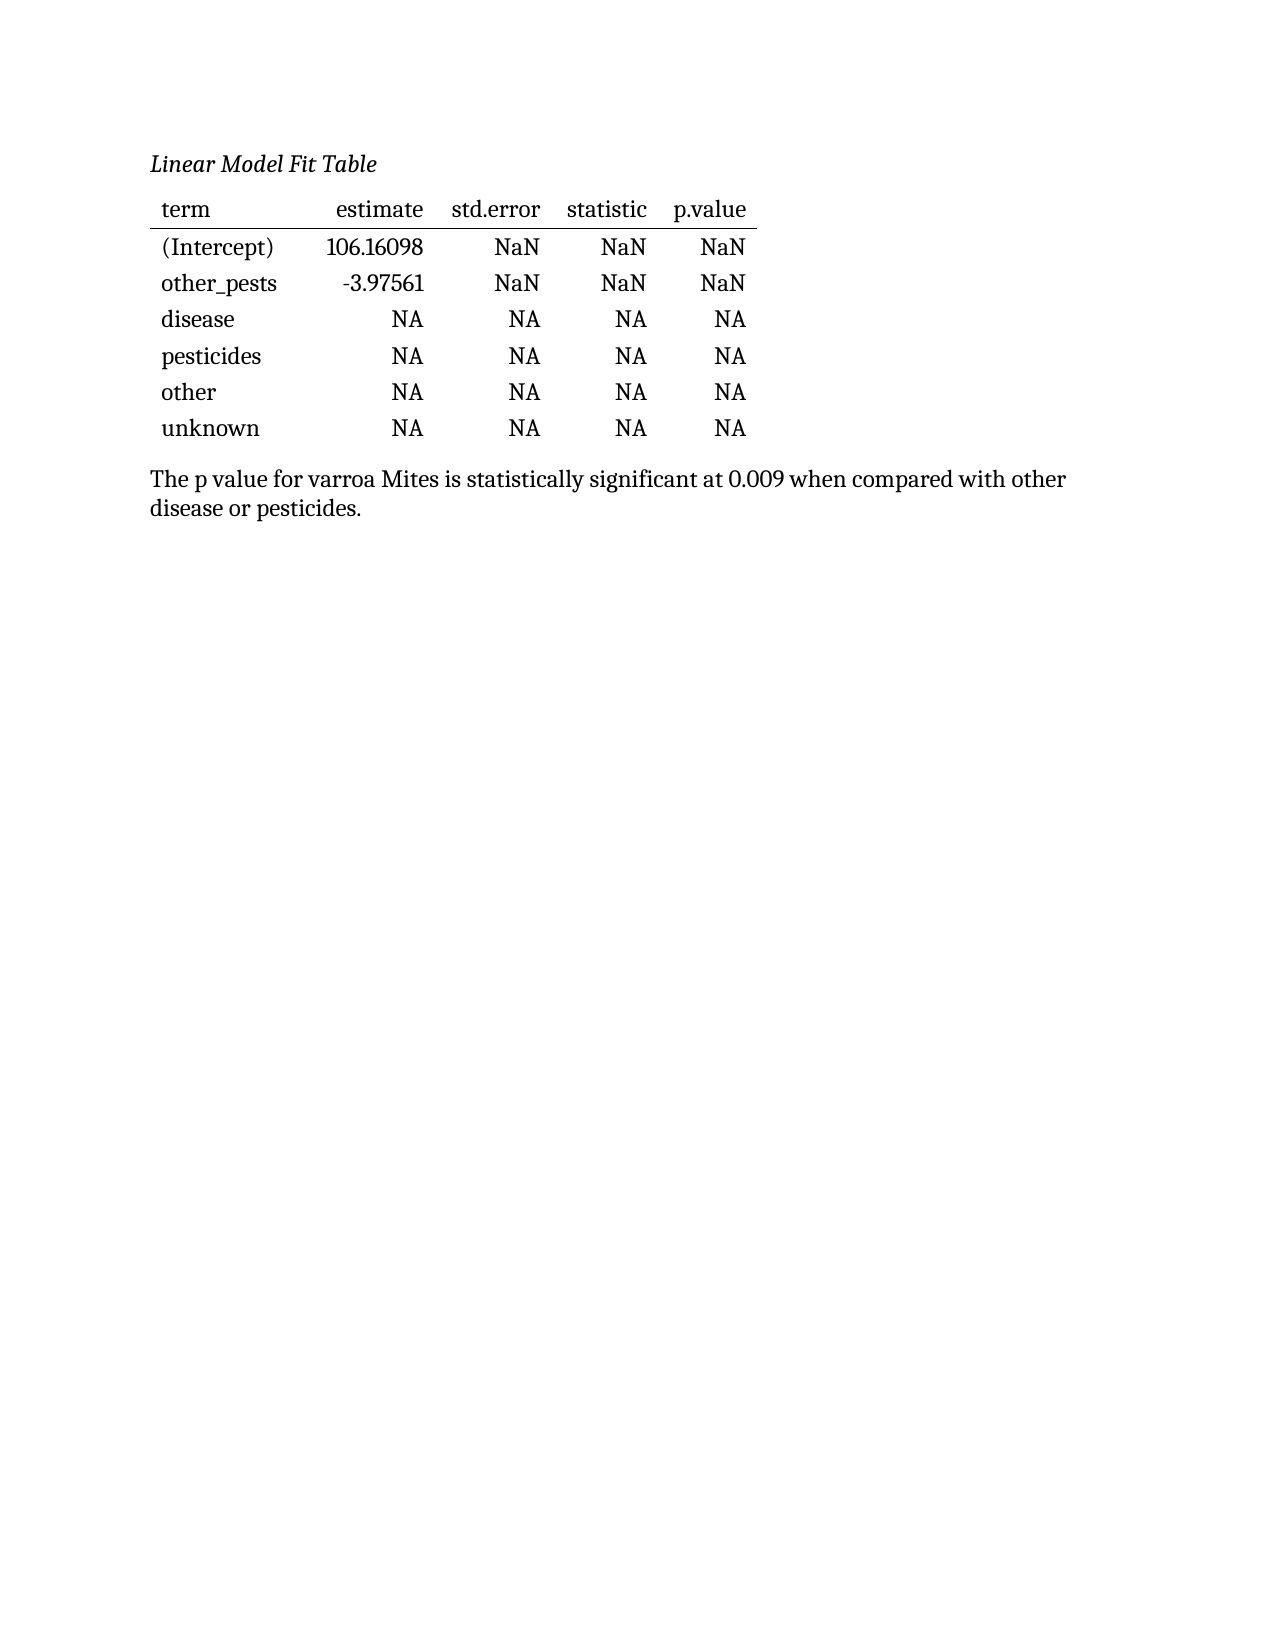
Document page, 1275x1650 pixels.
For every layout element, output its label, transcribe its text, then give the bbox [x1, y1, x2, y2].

table_header std.error [434, 191, 551, 227]
table_cell NA [551, 302, 658, 338]
text The p value for varroa Mites is statistically significant at 0.009 when compared with other disease or pesticides. [150, 465, 1125, 523]
table_cell NA [296, 410, 434, 447]
table_header p.value [658, 191, 757, 227]
table_header term [150, 191, 296, 227]
table_cell (Intercept) [150, 229, 296, 265]
table_cell NA [296, 302, 434, 338]
table_cell NA [296, 374, 434, 410]
table_cell NaN [551, 265, 658, 302]
table_cell NA [551, 338, 658, 374]
table_cell NaN [434, 229, 551, 265]
table_cell NA [658, 302, 757, 338]
table_cell NaN [551, 229, 658, 265]
table_cell NA [434, 338, 551, 374]
table_cell pesticides [150, 338, 296, 374]
table_cell NA [551, 410, 658, 447]
table_cell other [150, 374, 296, 410]
table_cell NA [551, 374, 658, 410]
table_cell NA [658, 410, 757, 447]
table_cell NaN [434, 265, 551, 302]
table_cell NA [434, 374, 551, 410]
table_cell NA [296, 338, 434, 374]
table_cell other_pests [150, 265, 296, 302]
table_cell disease [150, 302, 296, 338]
table_cell NA [658, 374, 757, 410]
table_cell NaN [658, 229, 757, 265]
text Linear Model Fit Table [150, 150, 1125, 179]
table_cell NA [658, 338, 757, 374]
table_cell -3.97561 [296, 265, 434, 302]
table_cell NA [434, 302, 551, 338]
table_header statistic [551, 191, 658, 227]
table_cell NaN [658, 265, 757, 302]
table_cell unknown [150, 410, 296, 447]
table_header estimate [296, 191, 434, 227]
table_cell NA [434, 410, 551, 447]
table_cell 106.16098 [296, 229, 434, 265]
